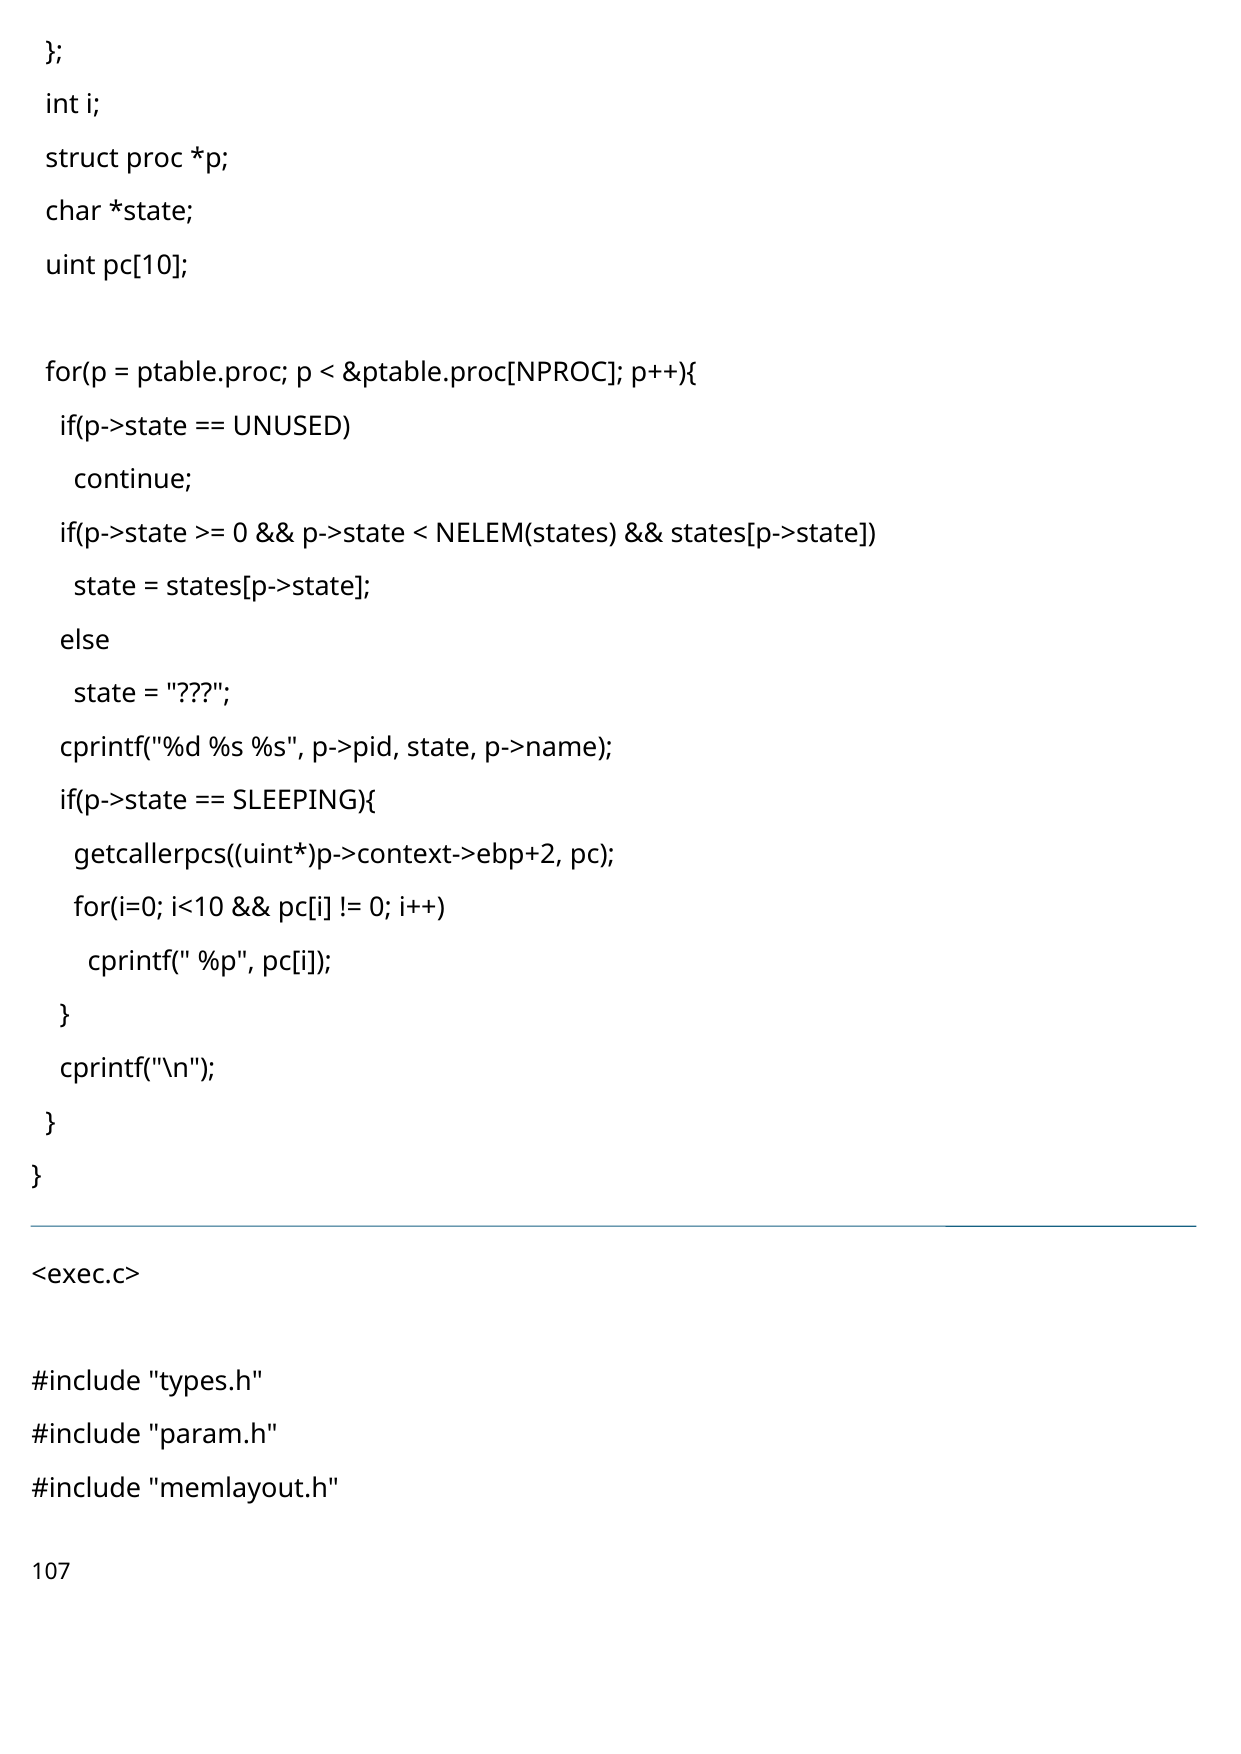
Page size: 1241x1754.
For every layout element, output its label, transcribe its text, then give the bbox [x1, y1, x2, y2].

text if(p->state >= 0 && p->state < NELEM(states) && states[p->state]) [31, 513, 1209, 550]
text } [31, 1102, 1209, 1139]
text } [31, 995, 1209, 1032]
text else [31, 620, 1209, 657]
text for(p = ptable.proc; p < &ptable.proc[NPROC]; p++){ [31, 352, 1209, 389]
text state = "???"; [31, 674, 1209, 711]
text state = states[p->state]; [31, 567, 1209, 603]
text cprintf(" %p", pc[i]); [31, 941, 1209, 978]
text #include "memlayout.h" [31, 1468, 1209, 1505]
text if(p->state == SLEEPING){ [31, 781, 1209, 818]
text getcallerpcs((uint*)p->context->ebp+2, pc); [31, 834, 1209, 871]
text }; [31, 31, 1209, 68]
text <exec.c> [31, 1254, 1209, 1291]
text int i; [31, 85, 1209, 122]
text #include "param.h" [31, 1415, 1209, 1452]
text uint pc[10]; [31, 245, 1209, 282]
text char *state; [31, 192, 1209, 229]
text #include "types.h" [31, 1361, 1209, 1398]
text cprintf("\n"); [31, 1048, 1209, 1085]
text if(p->state == UNUSED) [31, 406, 1209, 443]
text continue; [31, 459, 1209, 496]
text } [31, 1156, 1209, 1192]
text for(i=0; i<10 && pc[i] != 0; i++) [31, 888, 1209, 925]
text struct proc *p; [31, 138, 1209, 175]
text cprintf("%d %s %s", p->pid, state, p->name); [31, 727, 1209, 764]
